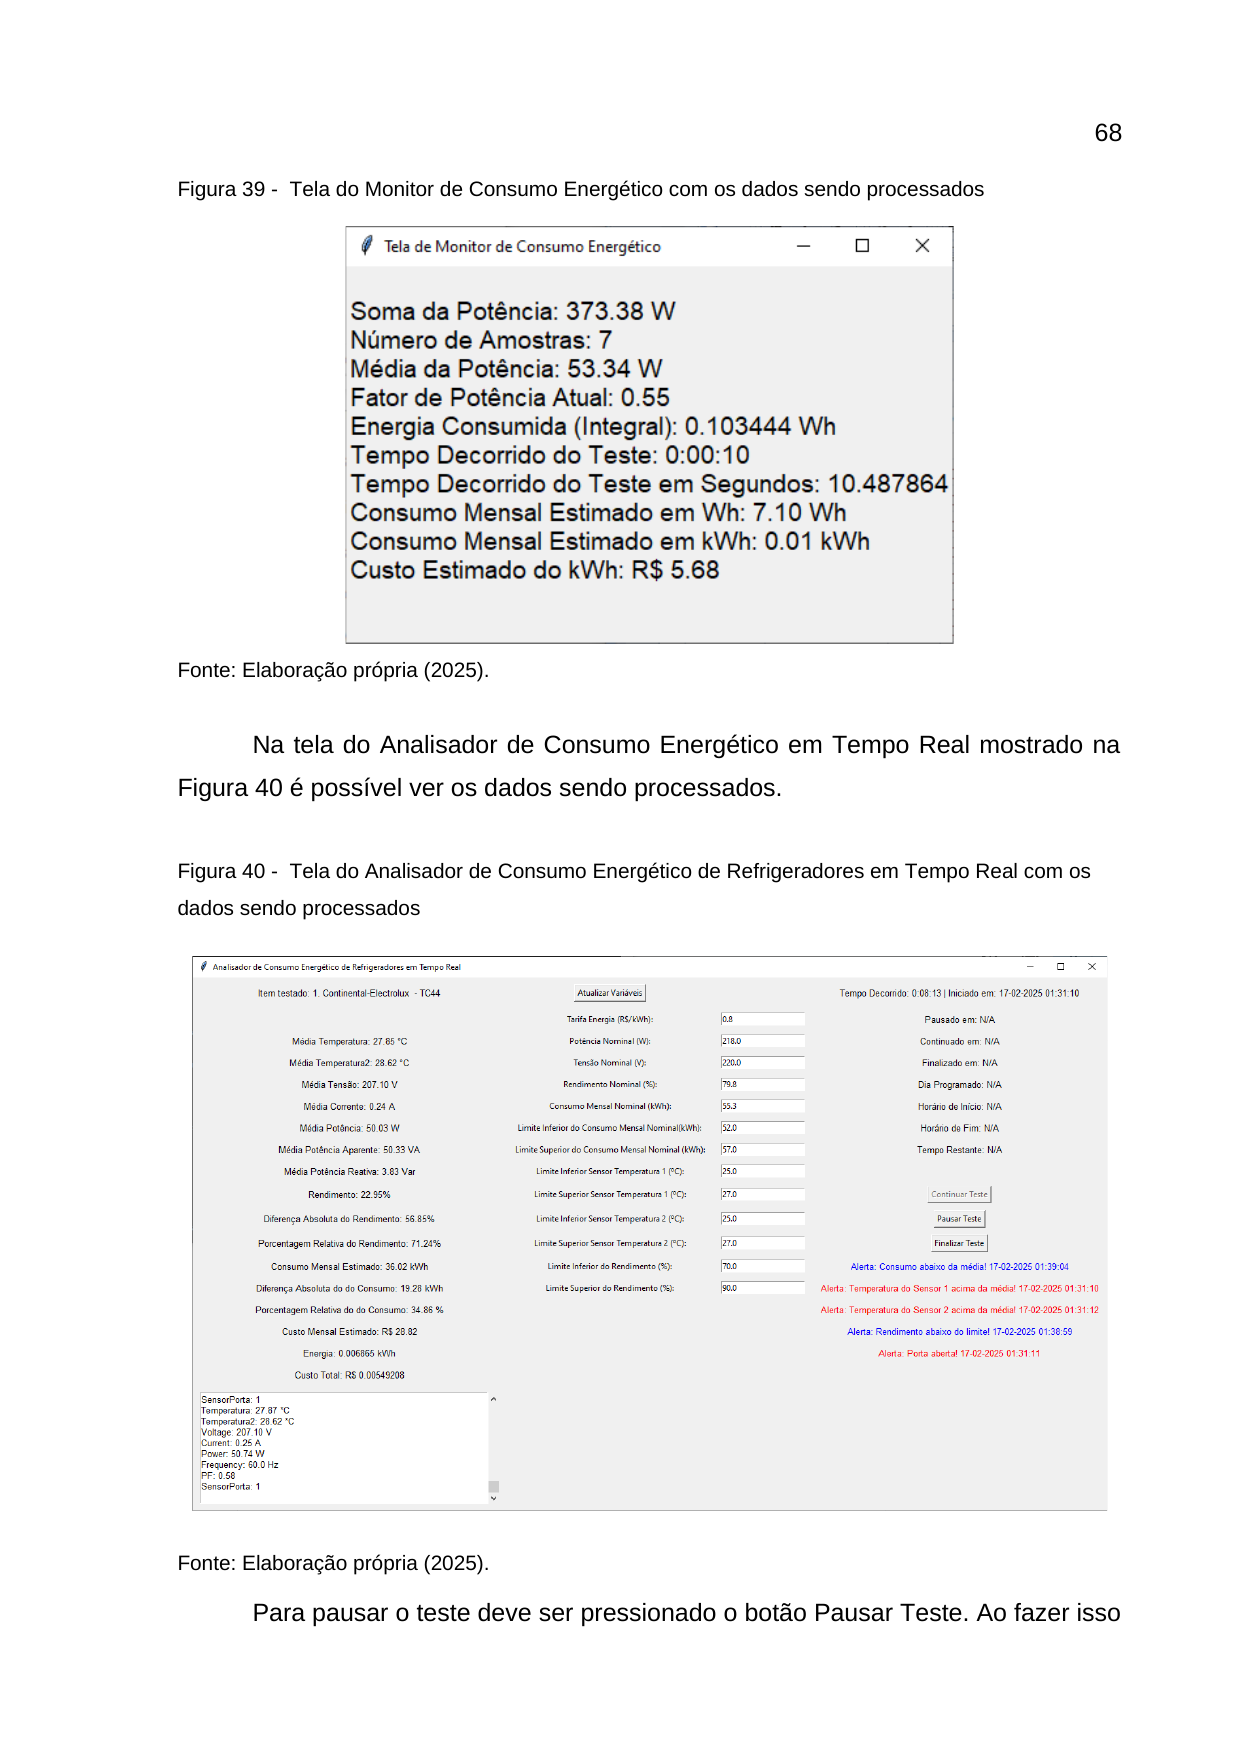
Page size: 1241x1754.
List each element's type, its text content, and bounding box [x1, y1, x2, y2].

text Fonte: Elaboração própria (2025). [177, 658, 1122, 682]
subtitle Figura 39 - Tela do Monitor de Consumo Energético com os dados sendo processados [177, 177, 1122, 201]
subtitle Figura 40 - Tela do Analisador de Consumo Energético de Refrigeradores em Tempo Real com os dados sendo processados [177, 859, 1122, 919]
picture [192, 956, 1108, 1511]
picture [345, 226, 954, 644]
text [177, 1598, 1122, 1627]
text Fonte: Elaboração própria (2025). [177, 1550, 1122, 1574]
text Na tela do Analisador de Consumo Energético em Tempo Real mostrado na Figura 40 é possível ver os dados sendo processados. [177, 730, 1122, 802]
